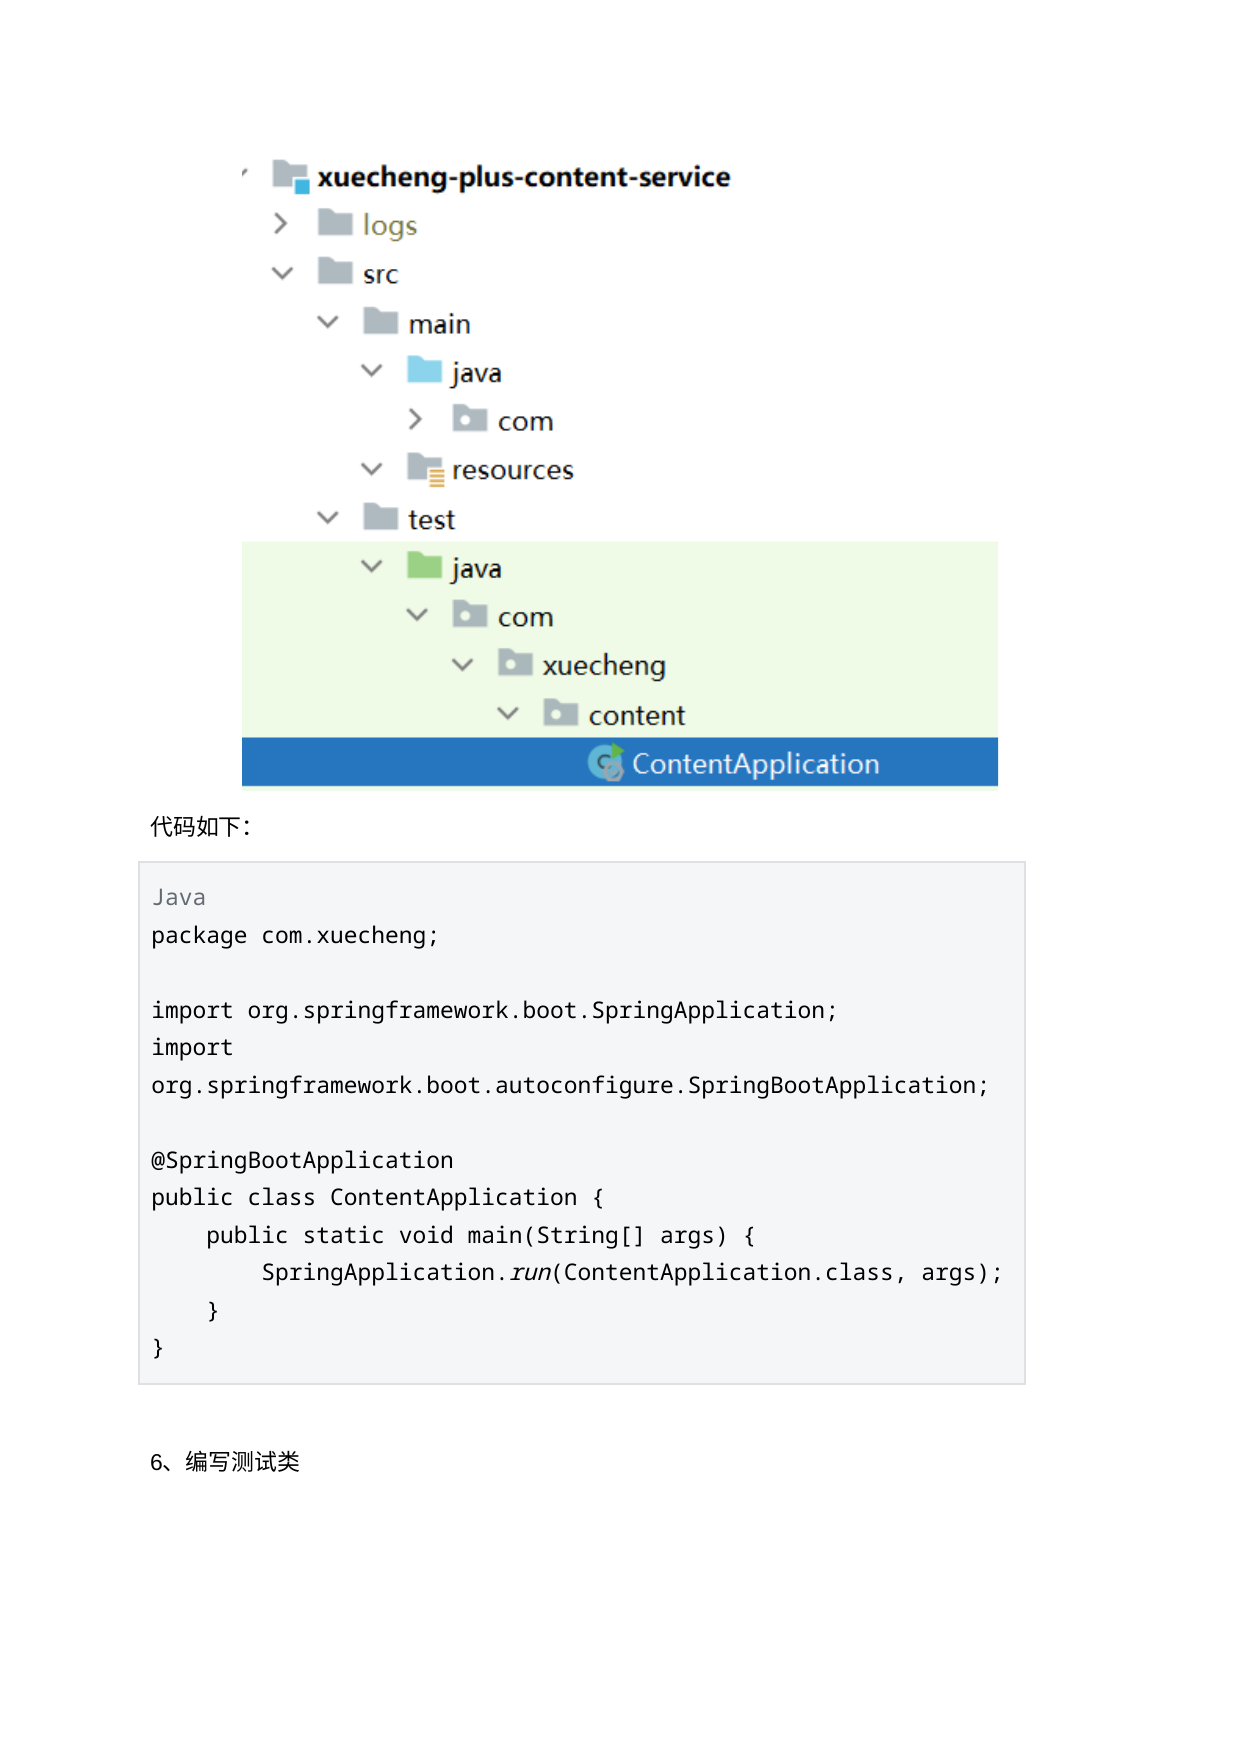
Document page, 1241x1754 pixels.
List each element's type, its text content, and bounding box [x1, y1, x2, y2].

text 6、编写测试类 [150, 1443, 1090, 1477]
table_header Java package com.xuecheng; import org.springframework.boot.SpringApplication; import org.springframework.boot.autoconfigure.SpringBootApplication; @SpringBootApplication public class ContentApplication { public static void main(String[] args) { SpringApplication.run(ContentApplication.class, args); } } [140, 863, 1024, 1383]
picture [242, 150, 999, 791]
text 代码如下： [150, 809, 1090, 842]
